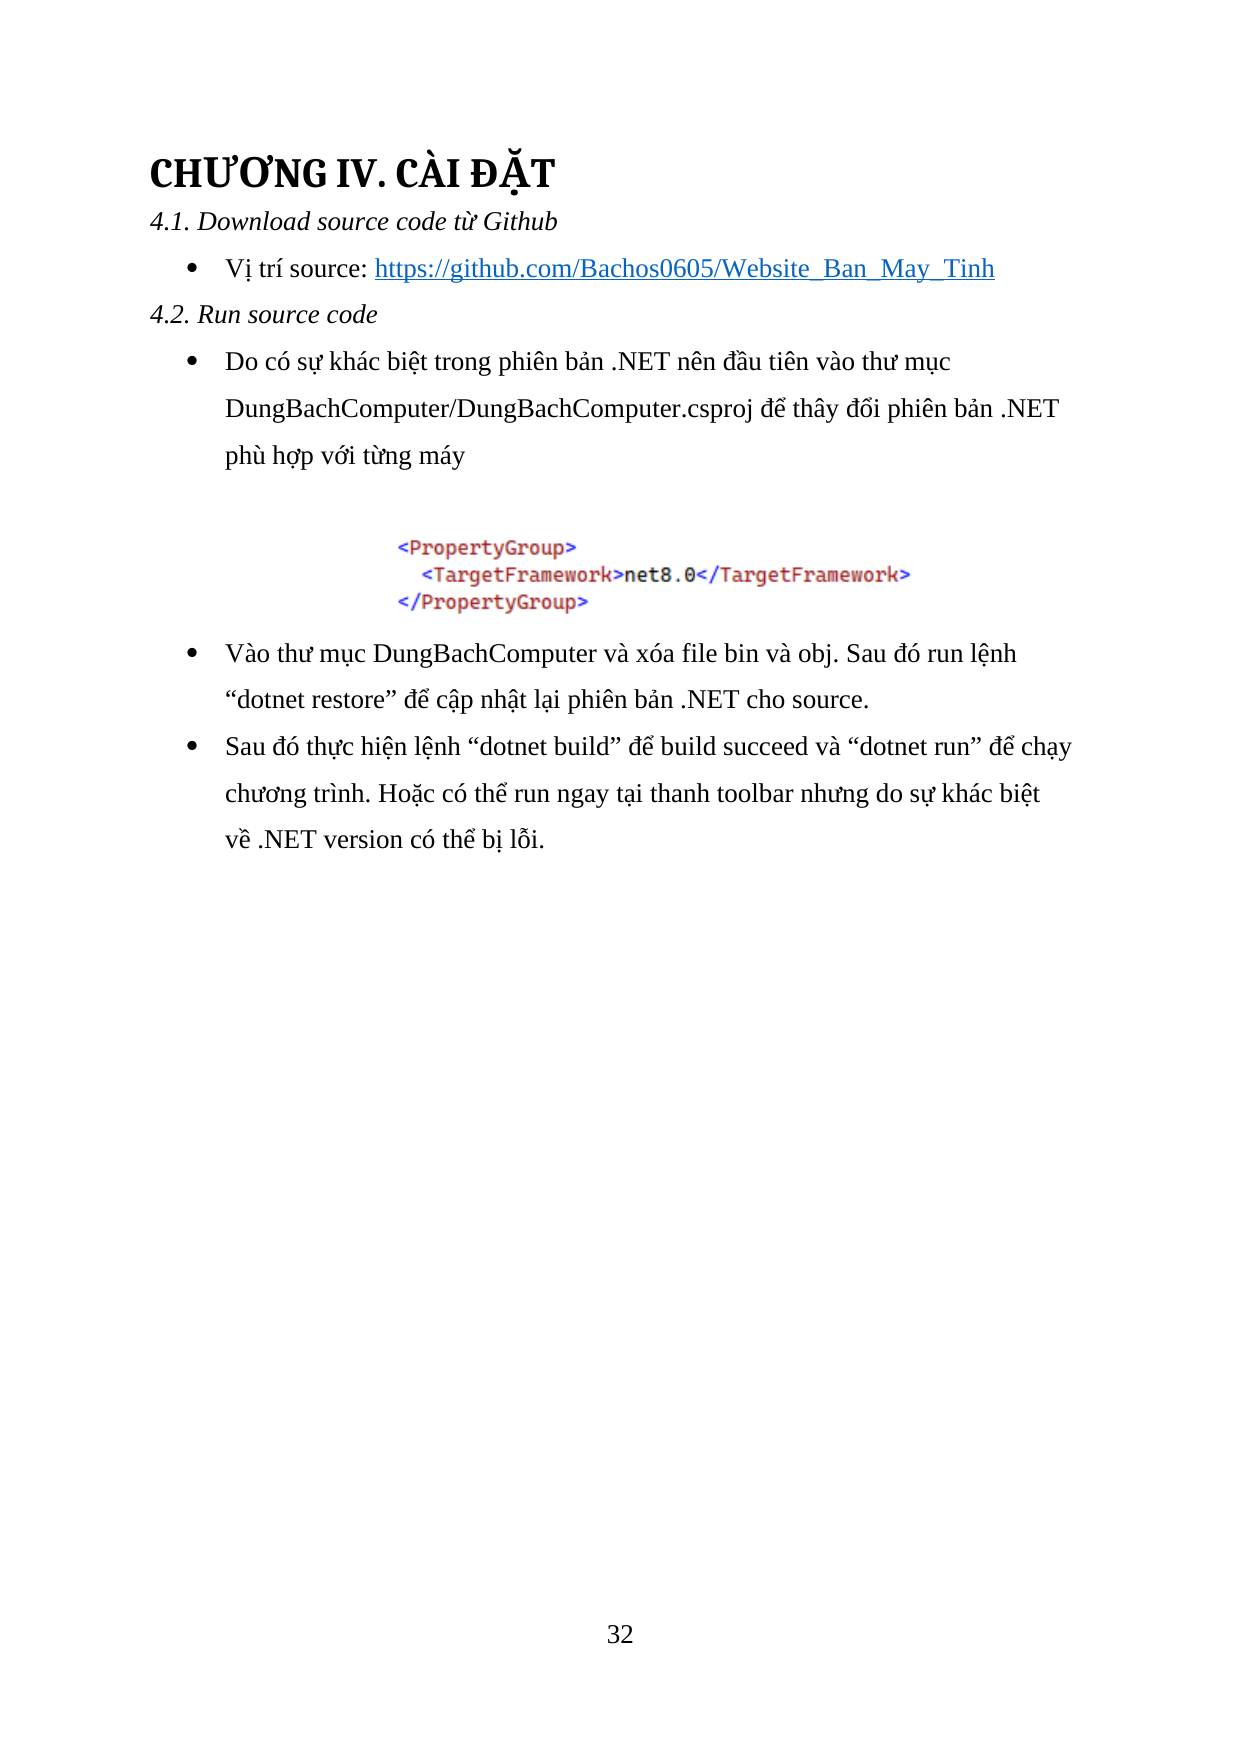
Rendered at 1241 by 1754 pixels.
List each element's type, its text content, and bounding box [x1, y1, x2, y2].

list Vào thư mục DungBachComputer và xóa file bin và obj. Sau đó run lệnh “dotnet restore” để cập nhật lại phiên bản .NET cho source. [187, 637, 1090, 714]
list Sau đó thực hiện lệnh “dotnet build” để build succeed và “dotnet run” để chạy chương trình. Hoặc có thể run ngay tại thanh toolbar nhưng do sự khác biệt về .NET version có thể bị lỗi. [187, 730, 1090, 855]
picture [388, 532, 927, 622]
list Vị trí source: https://github.com/Bachos0605/Website_Ban_May_Tinh [187, 252, 1090, 283]
text 4.2. Run source code [150, 299, 1090, 330]
text 4.1. Download source code từ Github [150, 205, 1090, 236]
list Do có sự khác biệt trong phiên bản .NET nên đầu tiên vào thư mục DungBachComputer/DungBachComputer.csproj để thây đổi phiên bản .NET phù hợp với từng máy [187, 345, 1090, 470]
subtitle CHƯƠNG IV. CÀI ĐẶT [150, 150, 1090, 198]
